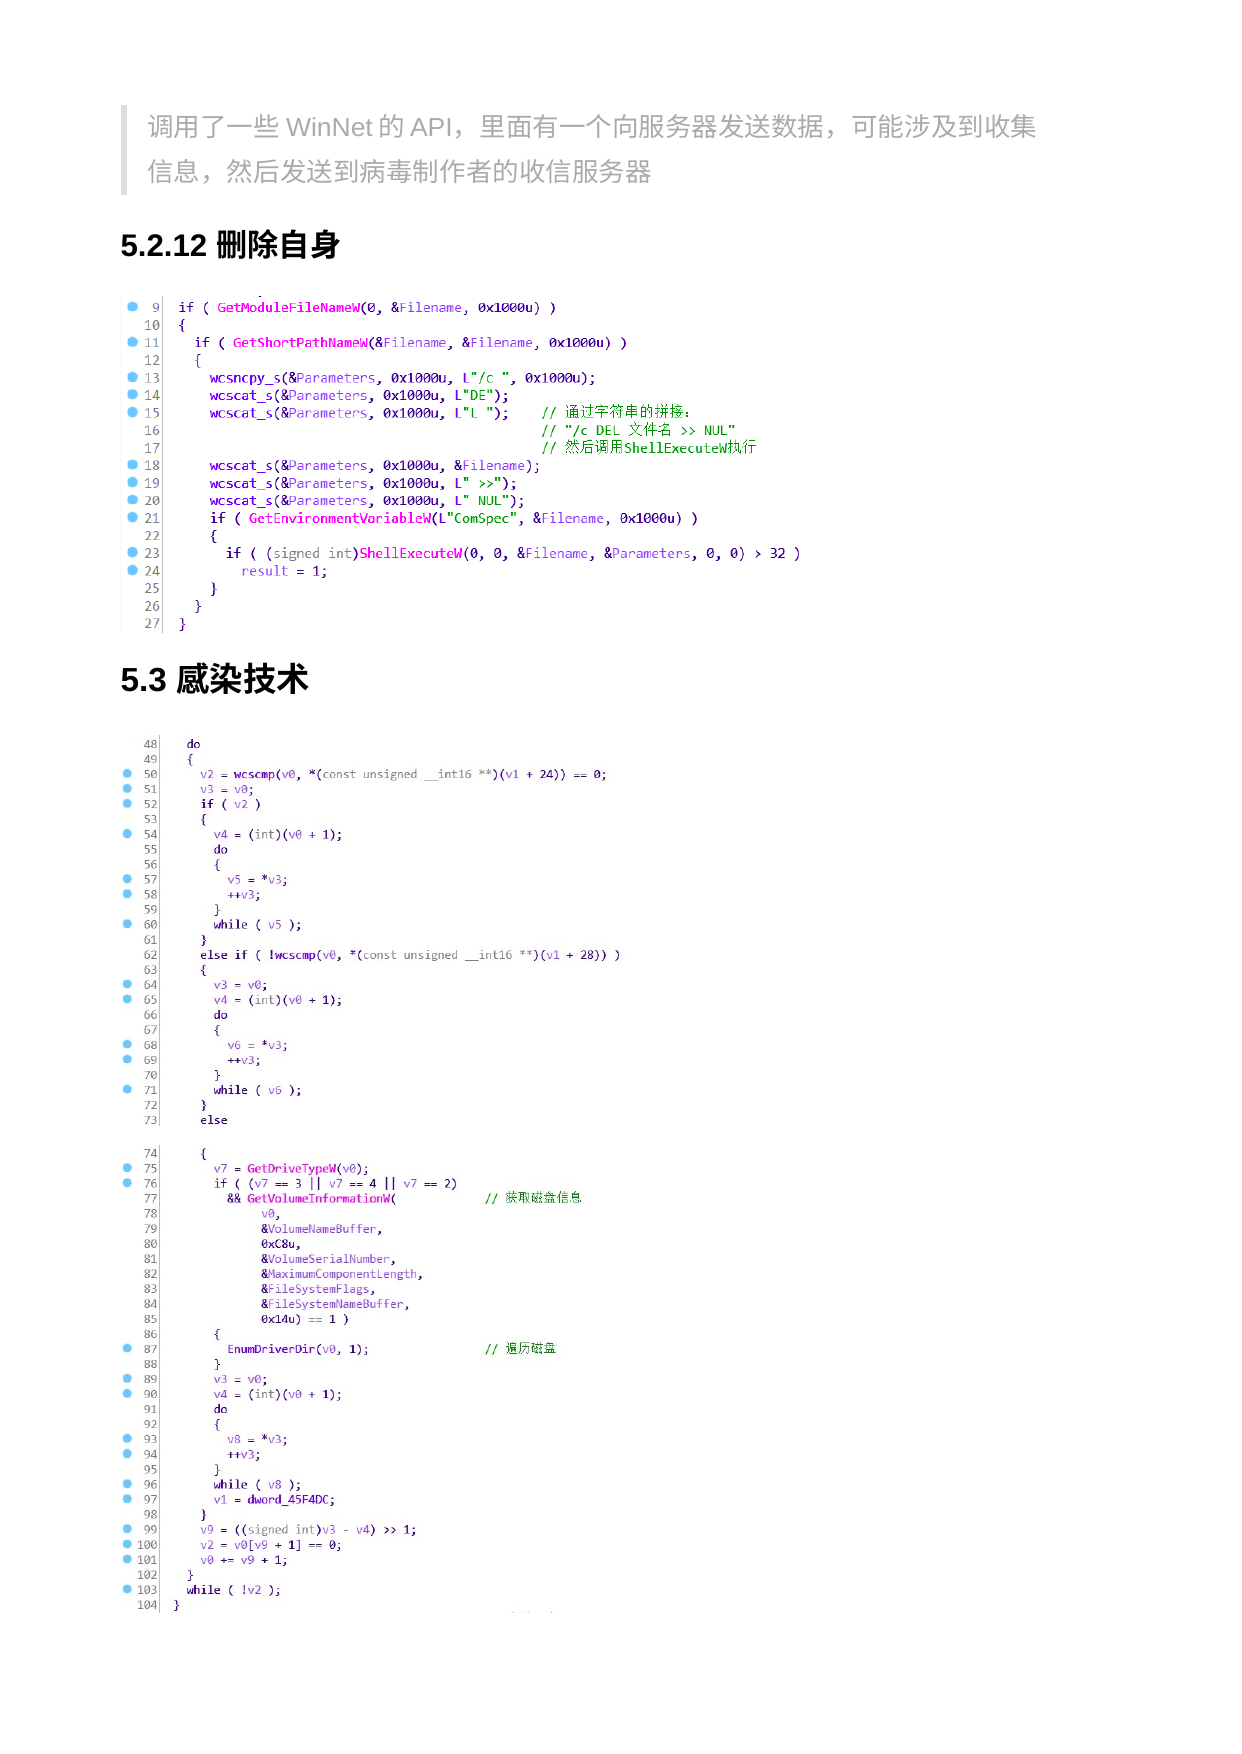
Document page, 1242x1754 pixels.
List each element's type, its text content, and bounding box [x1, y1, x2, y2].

text 调用了一些 WinNet的API，里面有一个向服务器发送数据，可能涉及到收集信息，然后发送到病毒制作者的收信服务器 [147, 101, 1059, 191]
picture [120, 1145, 1119, 1613]
picture [120, 296, 1131, 633]
subtitle 删除自身 [120, 215, 1135, 267]
picture [120, 735, 1127, 1126]
